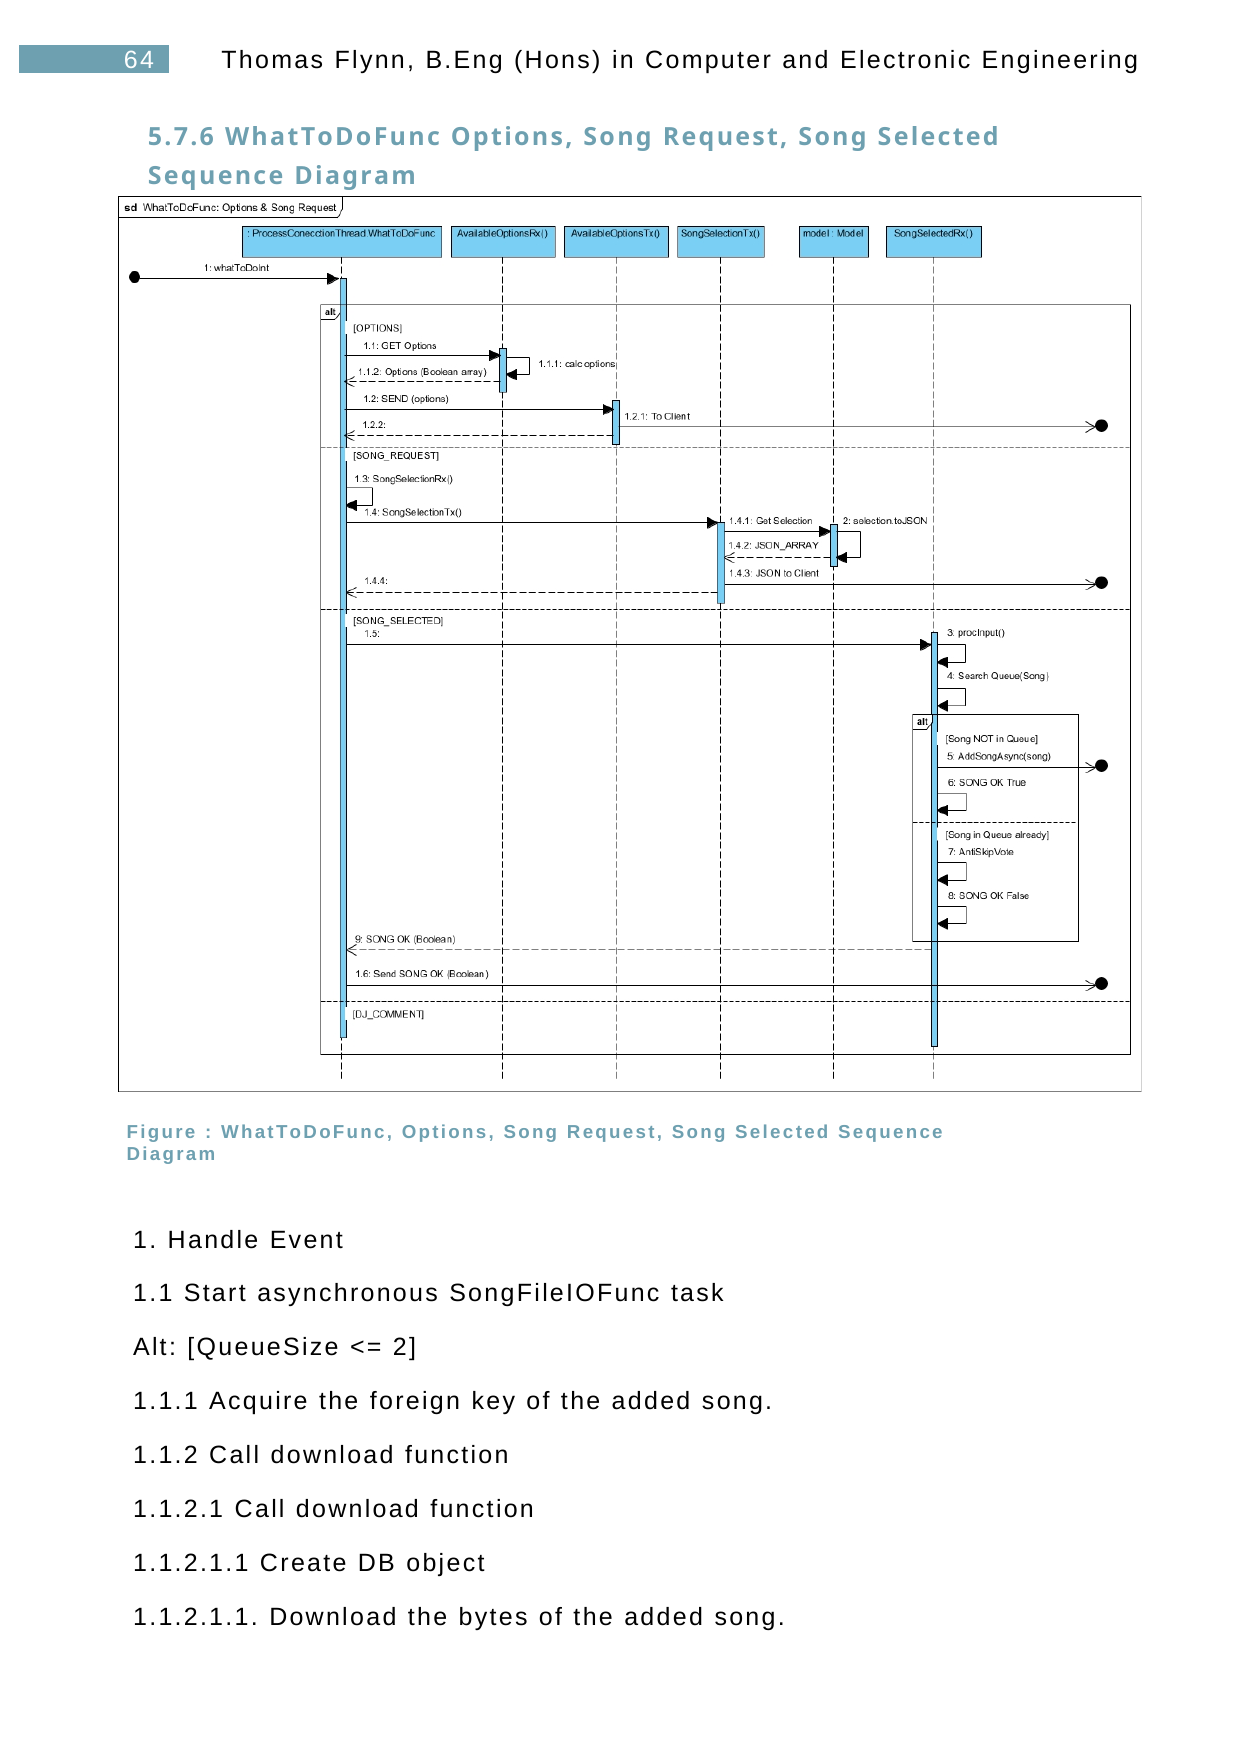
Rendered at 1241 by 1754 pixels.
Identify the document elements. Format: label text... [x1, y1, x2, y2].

text 1.1.2.1 Call download function [133, 1494, 1122, 1523]
picture [118, 196, 1142, 1092]
subtitle 5.7.6 WhatToDoFunc Options, Song Request, Song Selected Sequence Diagram [148, 118, 1122, 191]
text 1.1 Start asynchronous SongFileIOFunc task [133, 1278, 1122, 1307]
text Alt: [QueueSize <= 2] [133, 1332, 1122, 1361]
text 1.1.2 Call download function [133, 1440, 1122, 1469]
text 1. Handle Event [133, 1224, 1122, 1253]
text 1.1.1 Acquire the foreign key of the added song. [133, 1386, 1122, 1415]
text 1.1.2.1.1 Create DB object [133, 1548, 1122, 1576]
text 1.1.2.1.1. Download the bytes of the added song. [133, 1602, 1122, 1630]
